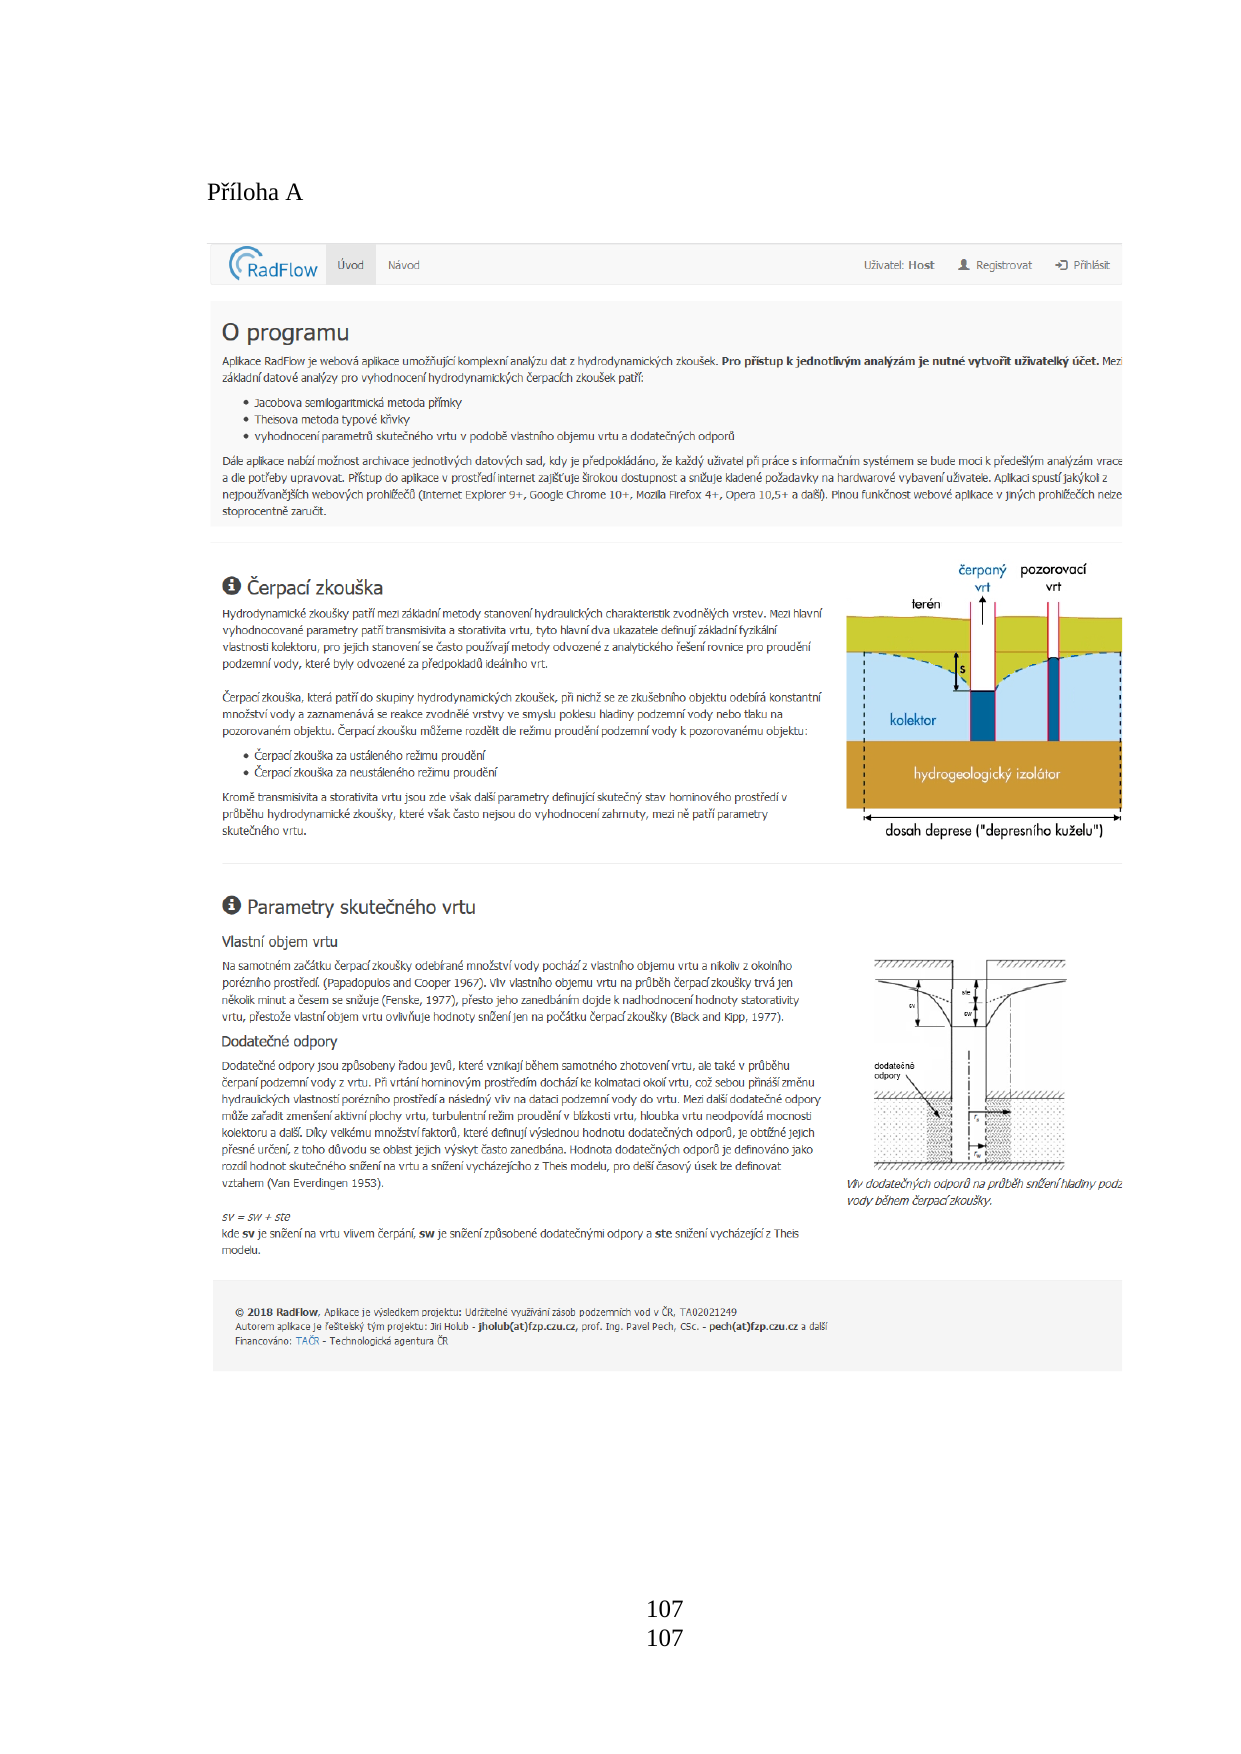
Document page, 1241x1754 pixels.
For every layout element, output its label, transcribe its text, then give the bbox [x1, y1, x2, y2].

text Příloha A [207, 177, 1122, 206]
picture [206, 241, 1123, 1372]
